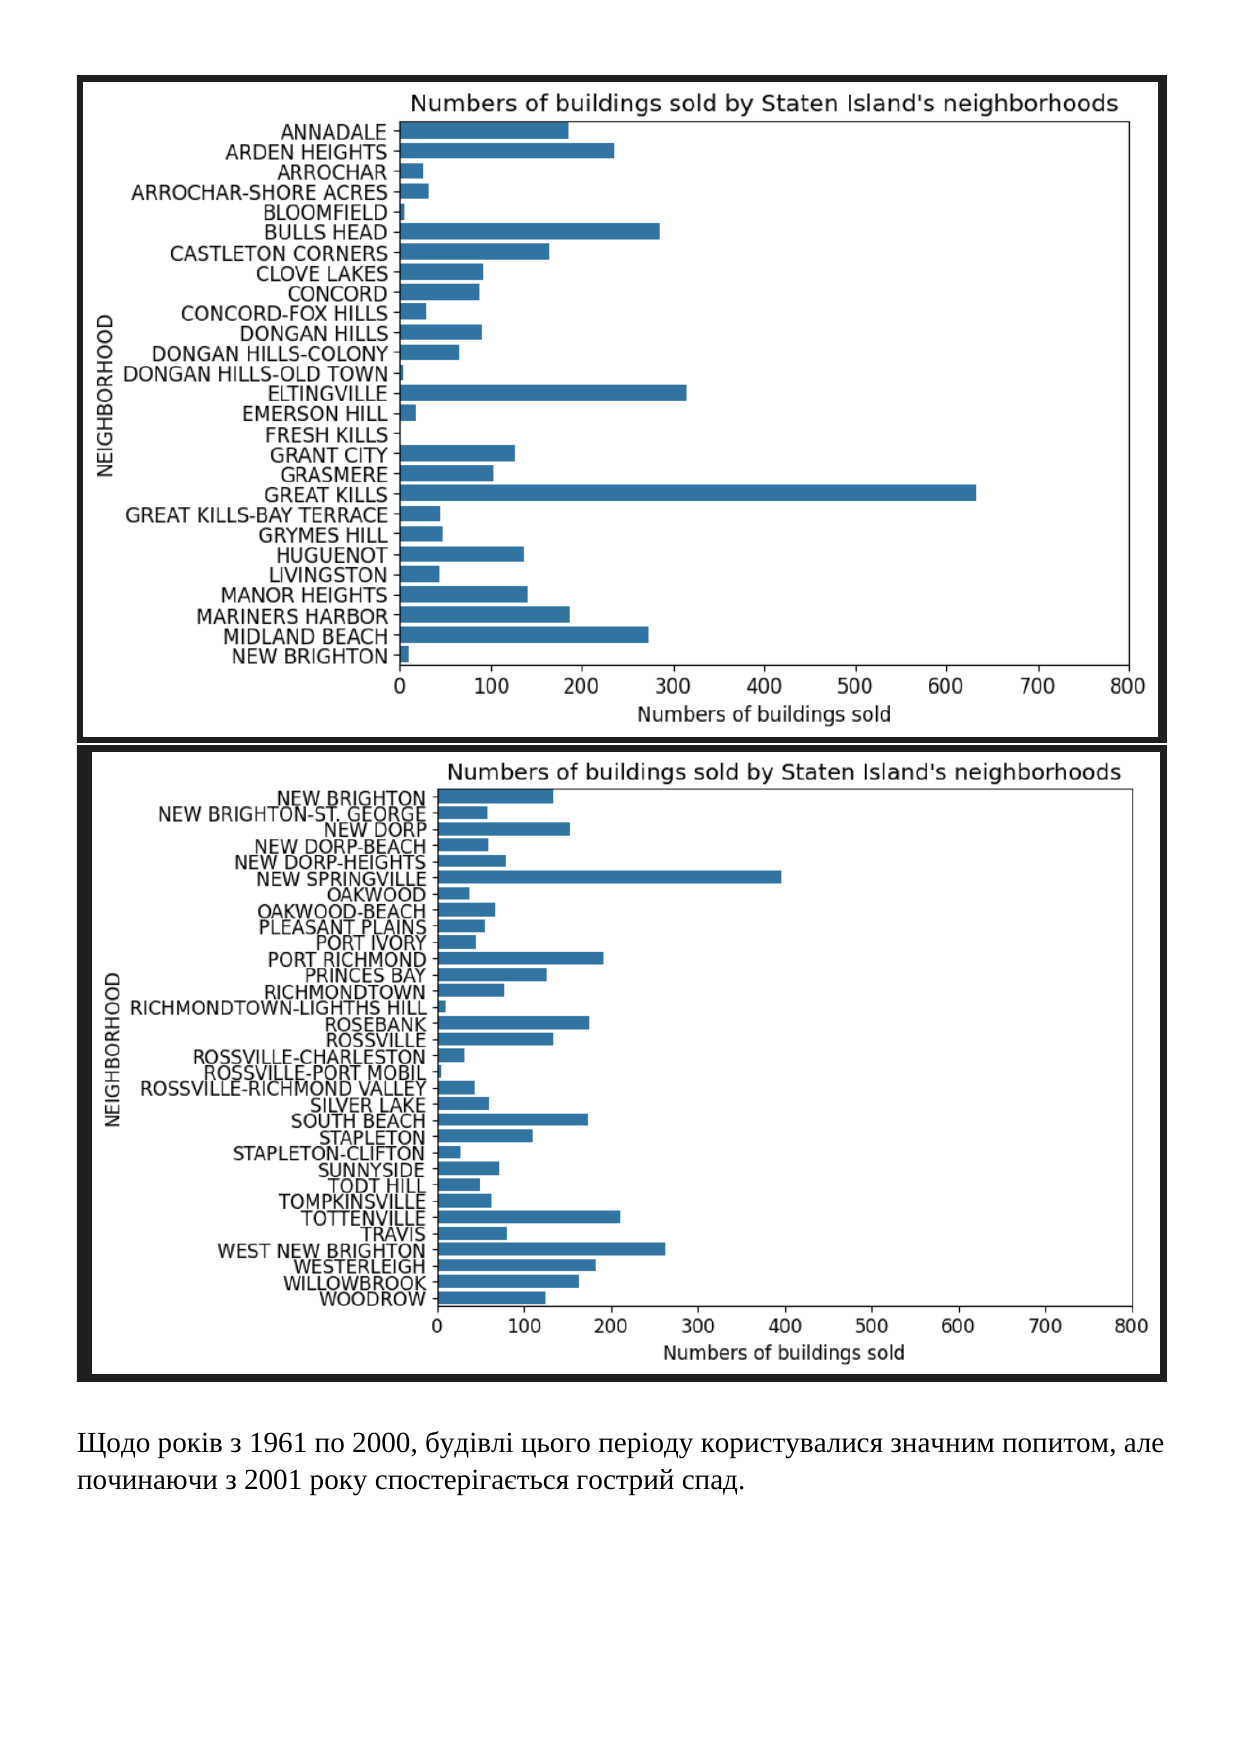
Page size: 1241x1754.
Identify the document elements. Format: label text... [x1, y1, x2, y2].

picture [76, 745, 1167, 1382]
text Щодо років з 1961 по 2000, будівлі цього періоду користувалися значним попитом, але починаючи з 2001 року спостерігається гострий спад. [77, 1425, 1165, 1496]
picture [76, 75, 1167, 743]
